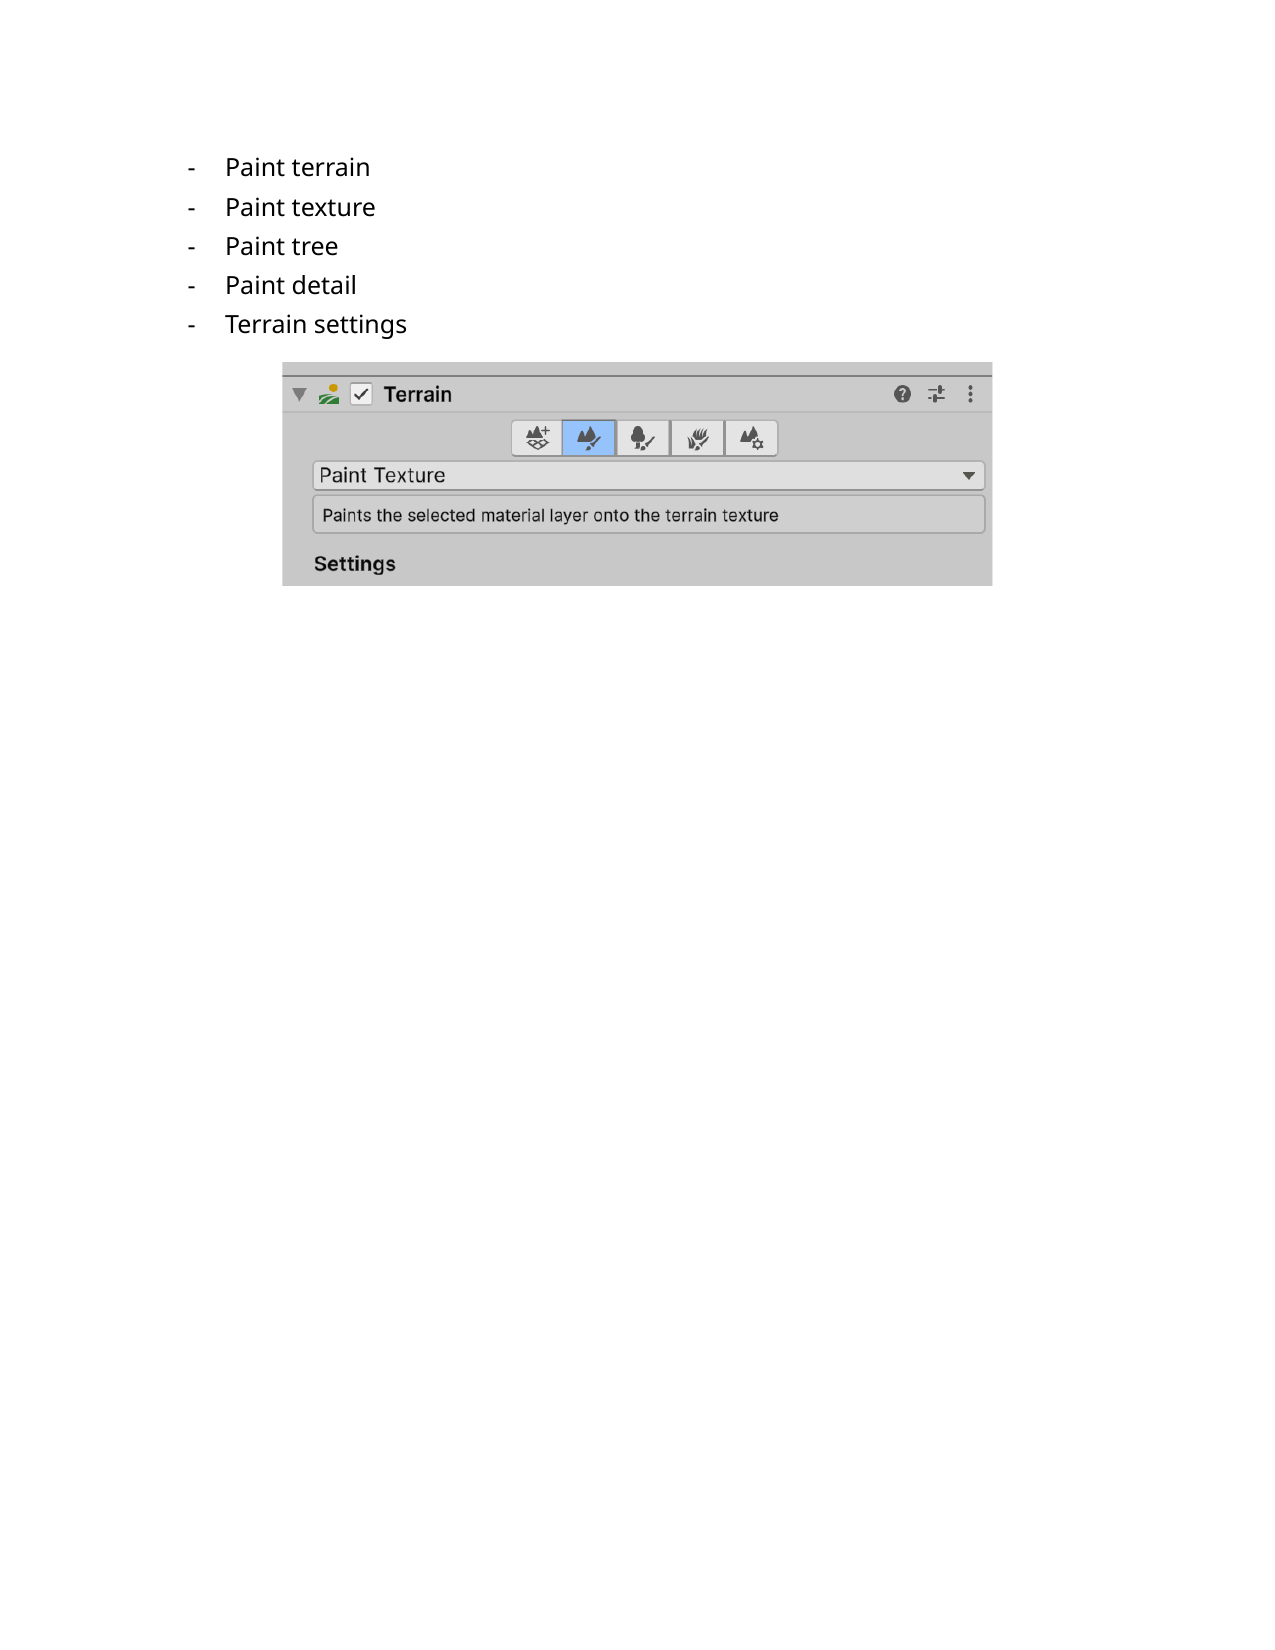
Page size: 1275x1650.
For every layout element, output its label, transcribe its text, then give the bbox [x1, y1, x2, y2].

list Paint terrain [187, 150, 1125, 184]
list Paint detail [187, 267, 1125, 302]
list Paint texture [187, 189, 1125, 223]
picture [282, 362, 993, 586]
list Paint tree [187, 228, 1125, 262]
list Terrain settings [187, 307, 1125, 341]
